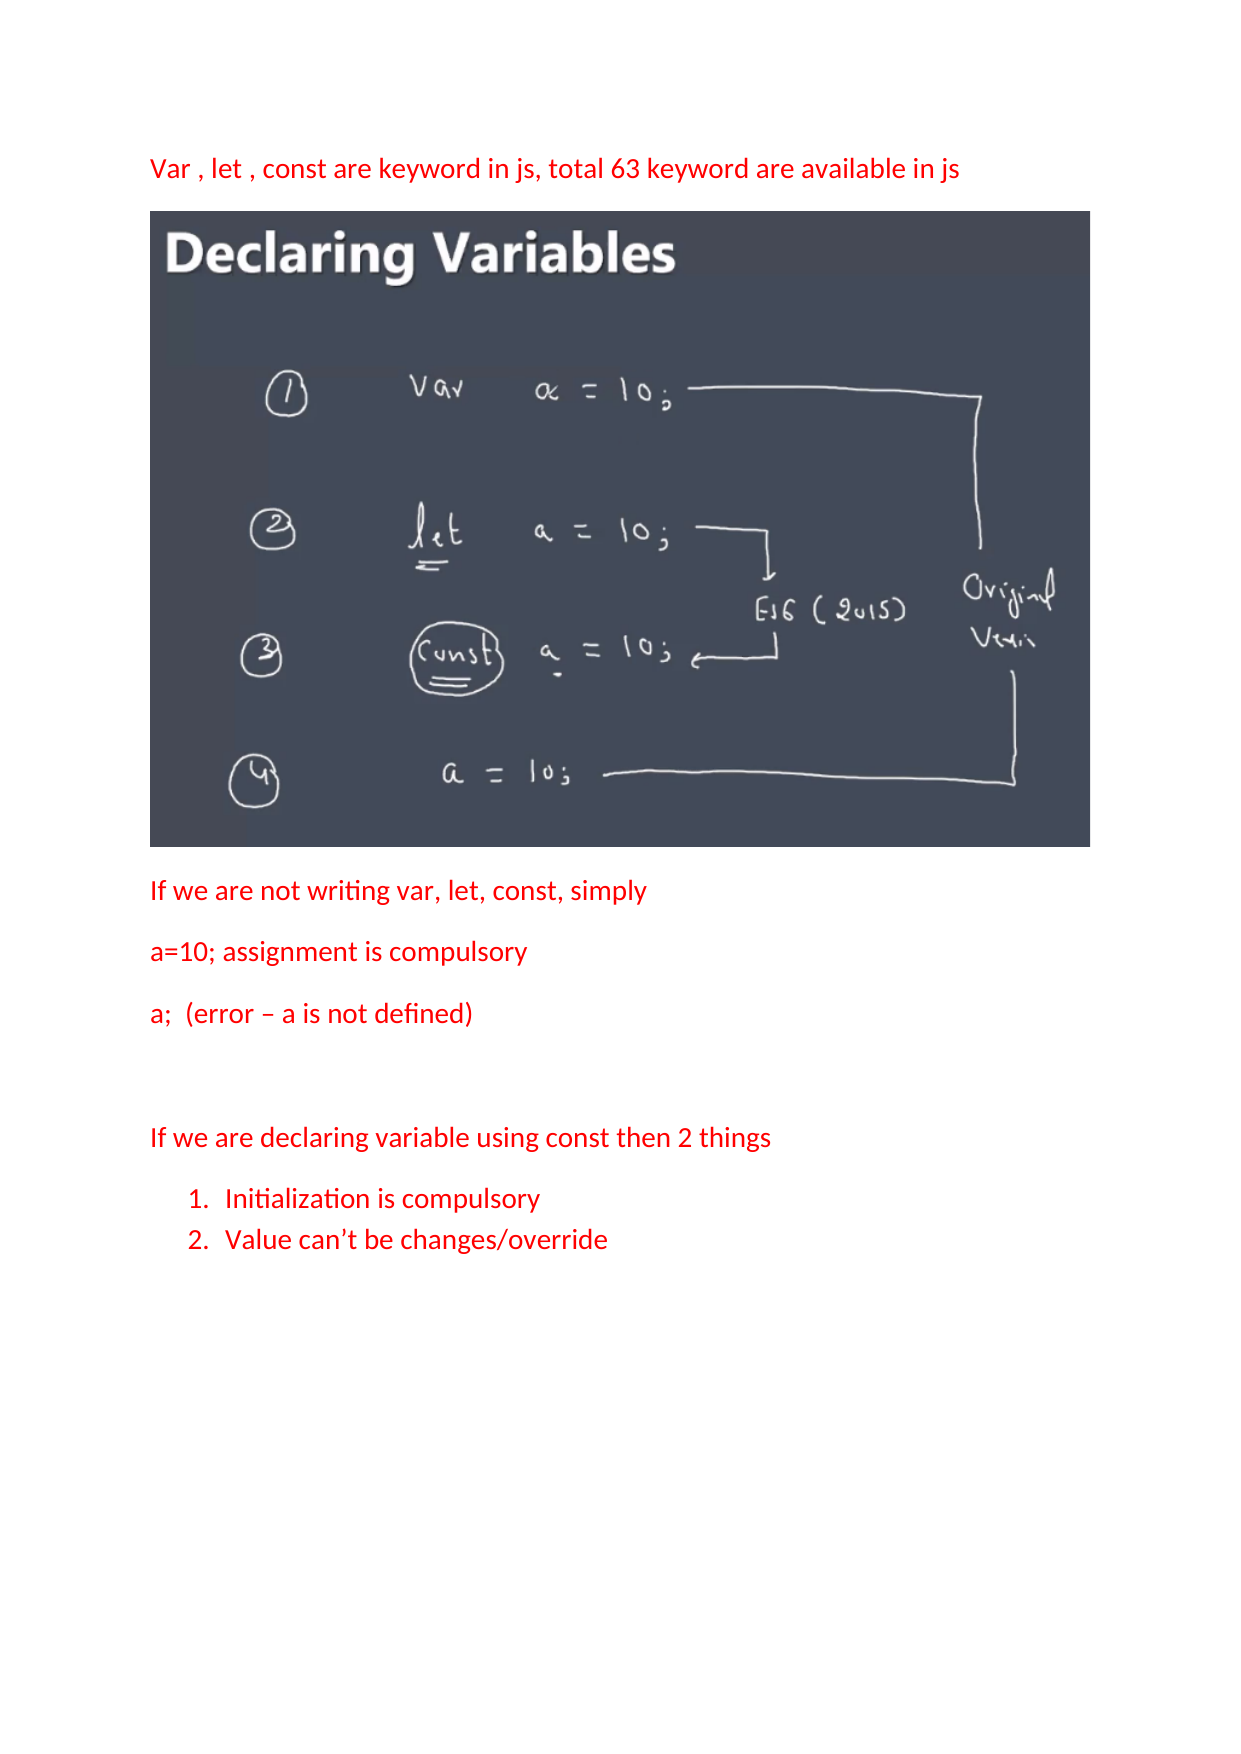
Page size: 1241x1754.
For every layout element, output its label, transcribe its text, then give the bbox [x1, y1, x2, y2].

text If we are not writing var, let, const, simply [150, 872, 1090, 907]
list Initialization is compulsory [187, 1180, 1090, 1216]
text Var , let , const are keyword in js, total 63 keyword are available in js [150, 150, 1090, 186]
text If we are declaring variable using const then 2 things [150, 1119, 1090, 1154]
list Value can’t be changes/override [187, 1221, 1090, 1257]
text a; (error – a is not defined) [150, 995, 1090, 1031]
picture [150, 211, 1091, 847]
text a=10; assignment is compulsory [150, 933, 1090, 969]
